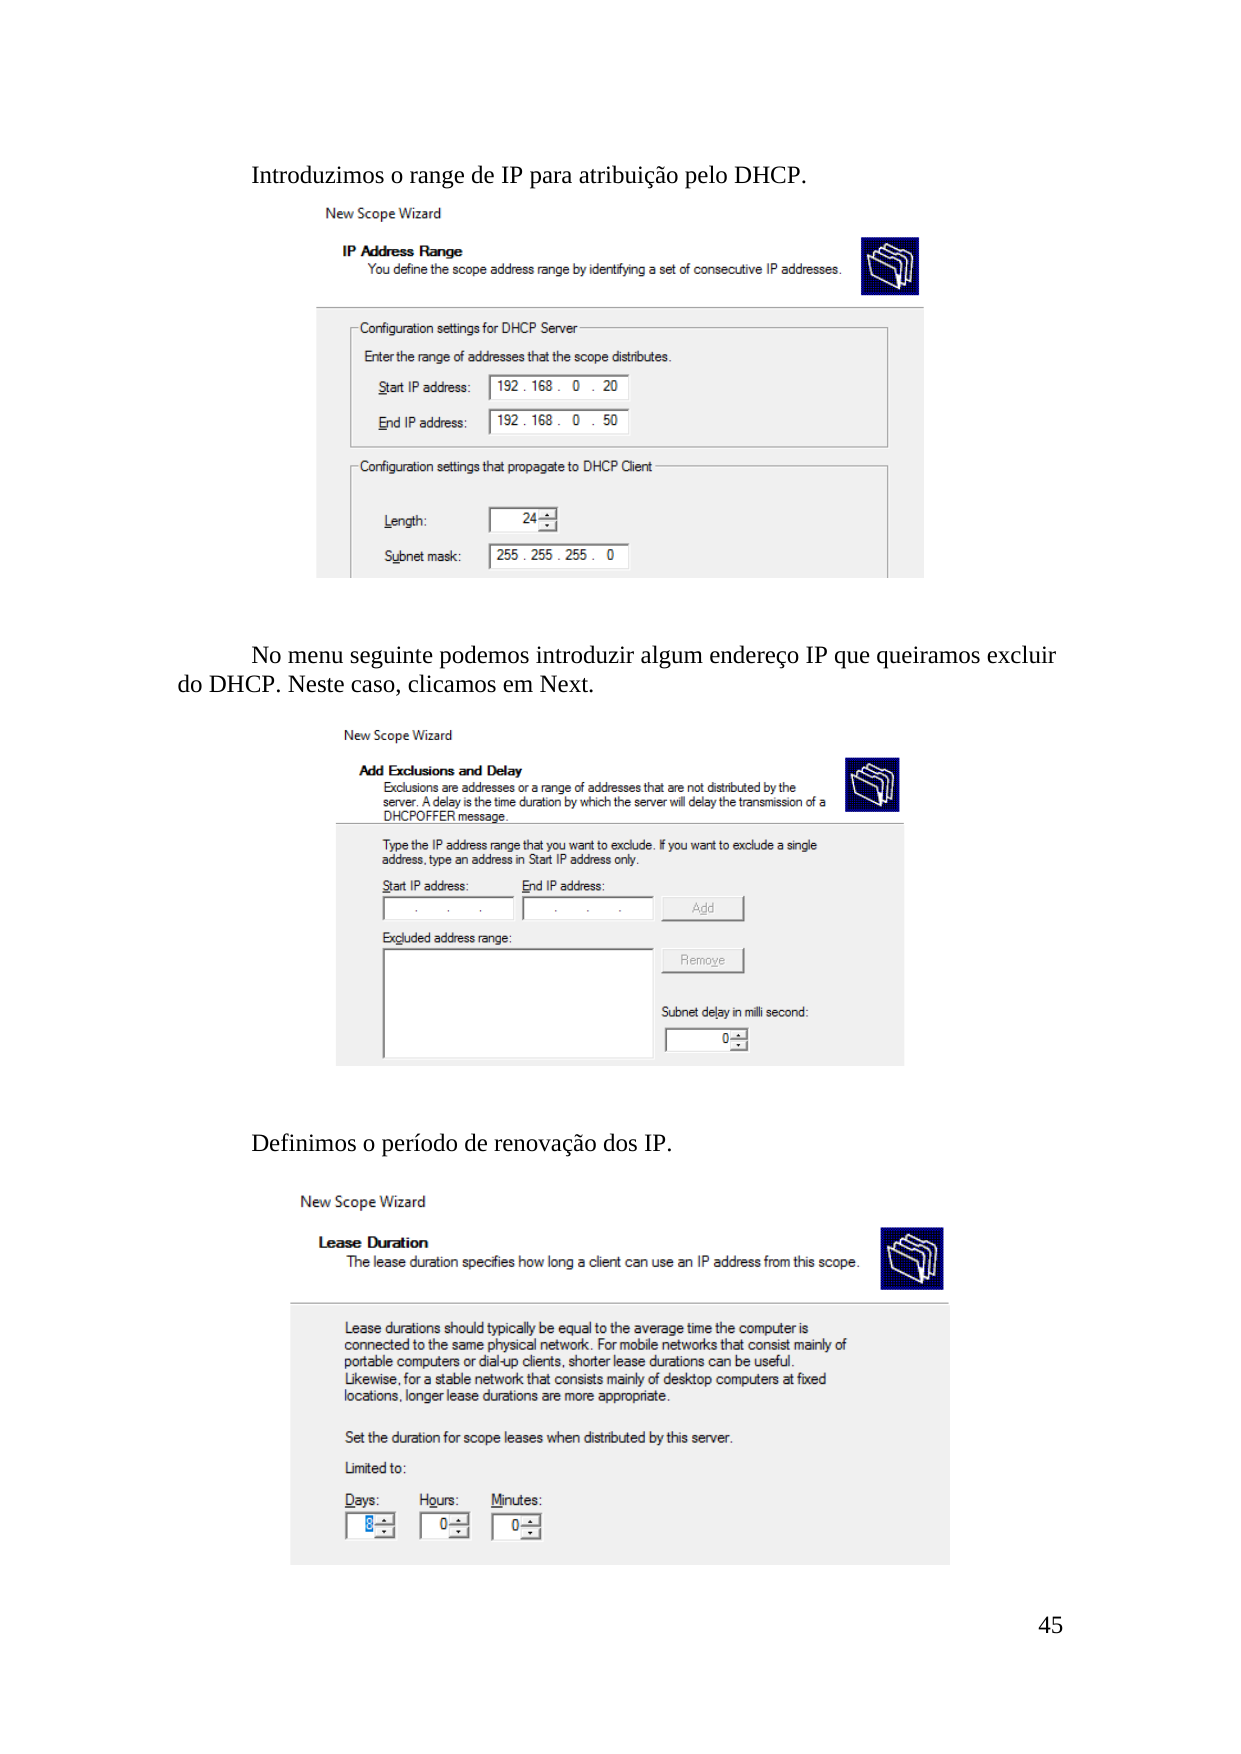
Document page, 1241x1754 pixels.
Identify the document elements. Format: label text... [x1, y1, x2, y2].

picture [290, 1184, 950, 1565]
text No menu seguinte podemos introduzir algum endereço IP que queiramos excluir do DHCP. Neste caso, clicamos em Next. [177, 640, 1063, 698]
picture [335, 719, 905, 1066]
text Introduzimos o range de IP para atribuição pelo DHCP. [177, 160, 1063, 189]
picture [316, 196, 924, 578]
text Definimos o período de renovação dos IP. [177, 1128, 1063, 1157]
